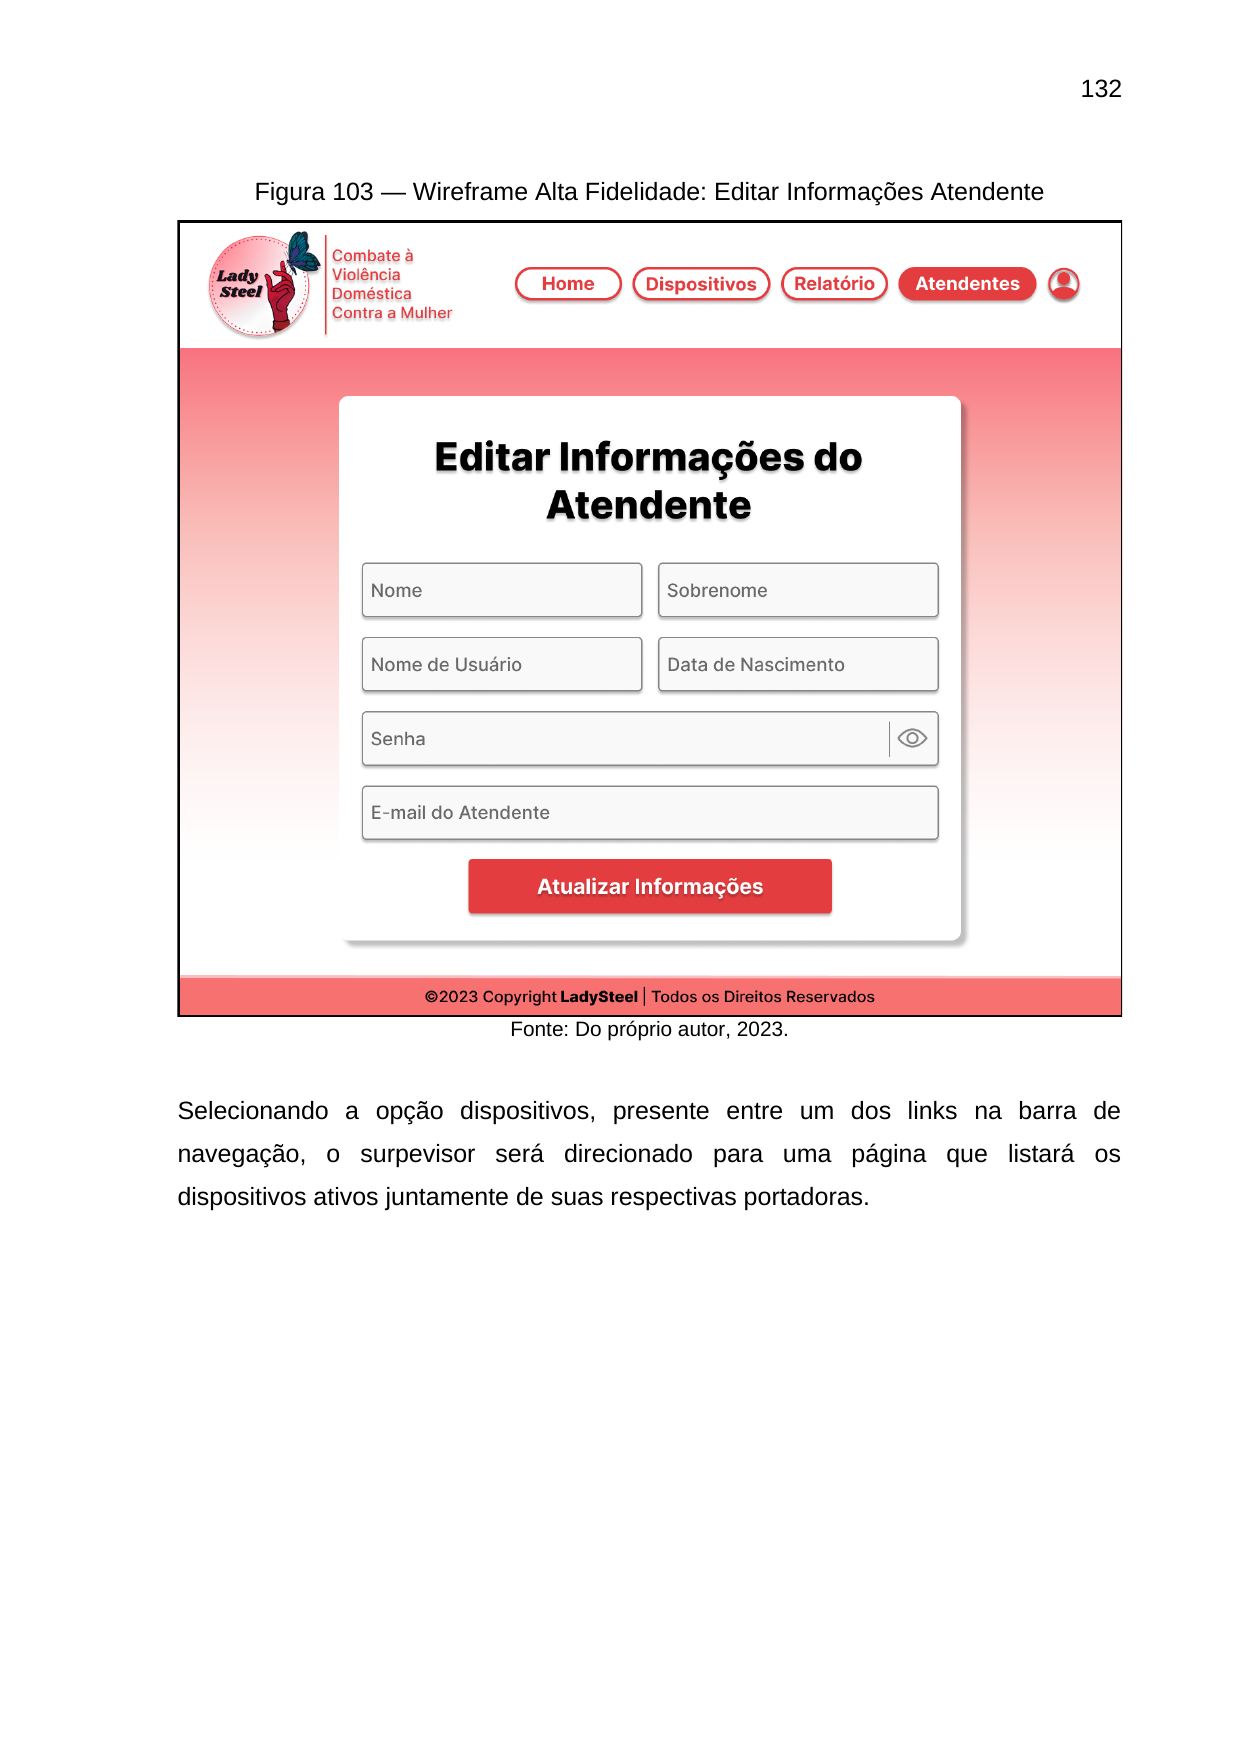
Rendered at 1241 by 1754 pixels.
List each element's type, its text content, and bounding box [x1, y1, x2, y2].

text Selecionando a opção dispositivos, presente entre um dos links na barra de navegação, o surpevisor será direcionado para uma página que listará os dispositivos ativos juntamente de suas respectivas portadoras. [177, 1096, 1122, 1211]
text Fonte: Do próprio autor, 2023. [177, 1017, 1122, 1040]
picture [177, 220, 1123, 1017]
